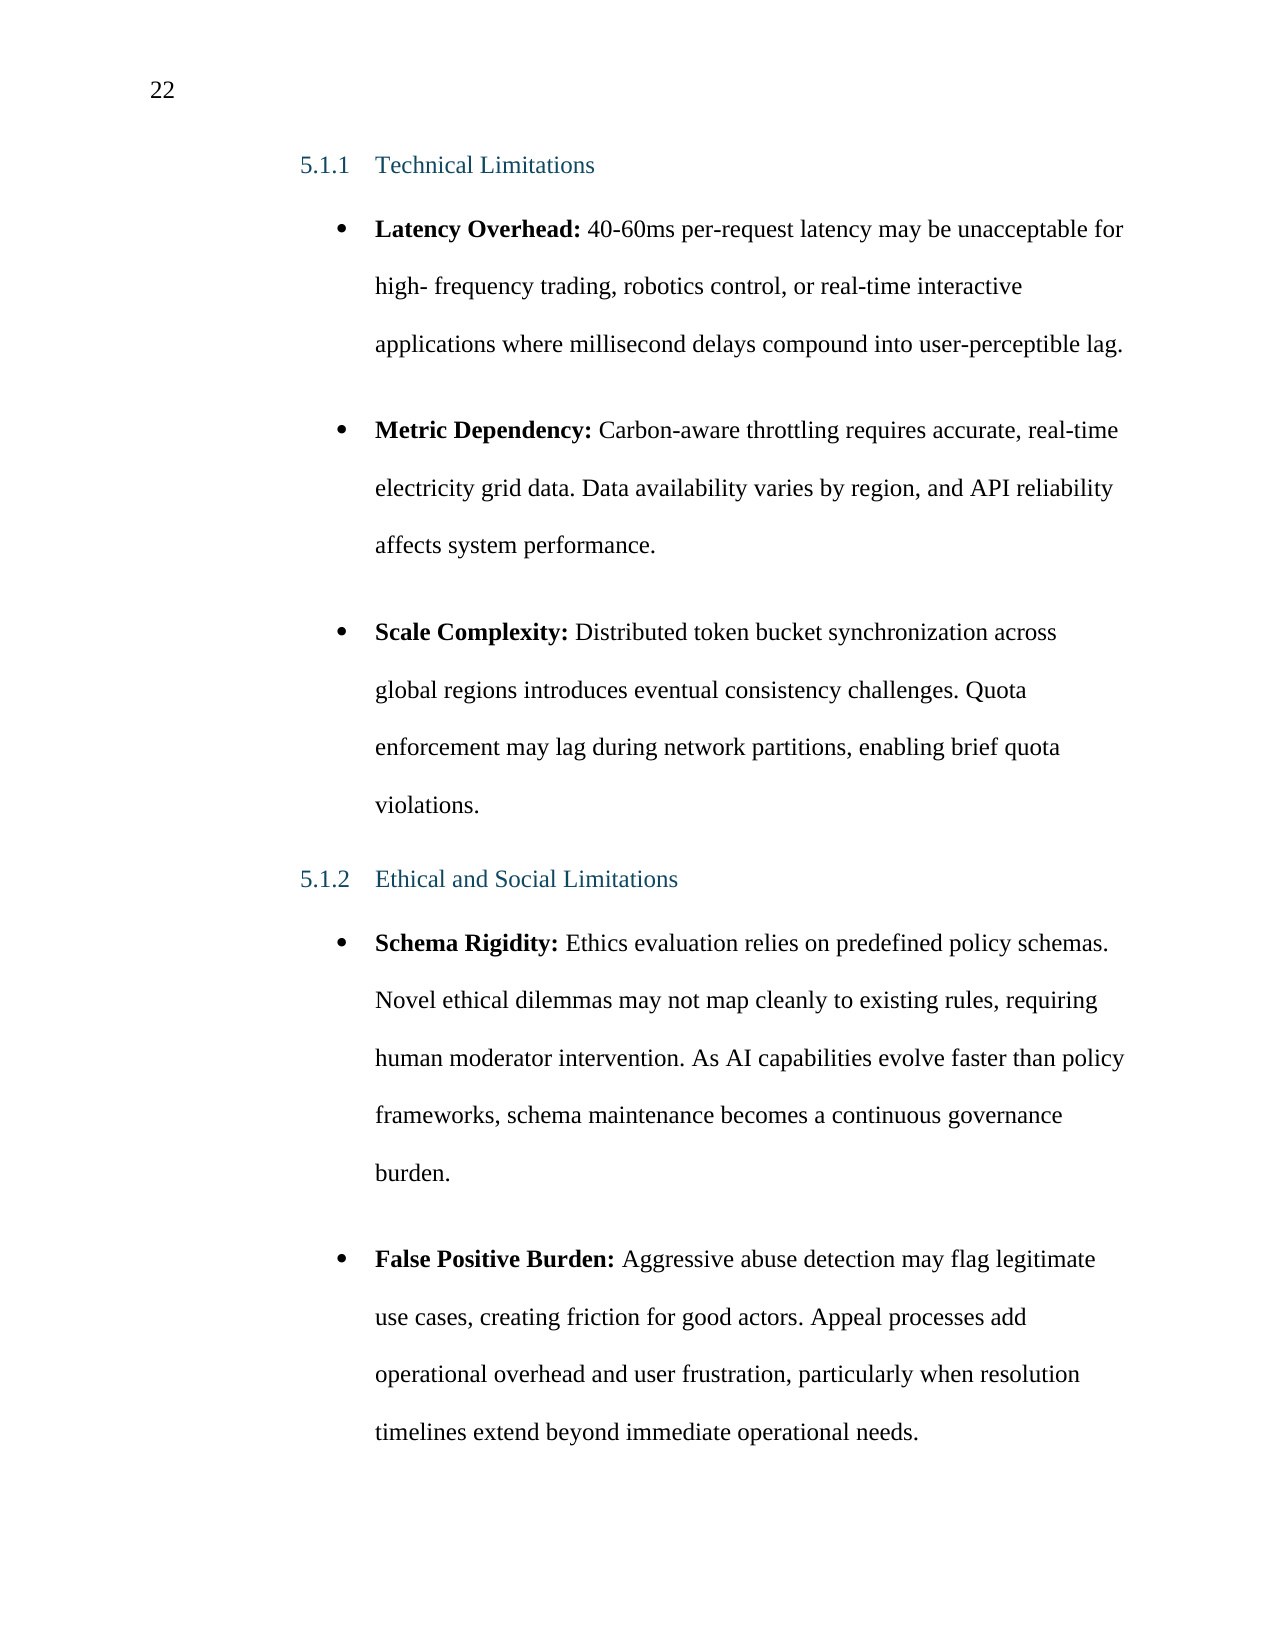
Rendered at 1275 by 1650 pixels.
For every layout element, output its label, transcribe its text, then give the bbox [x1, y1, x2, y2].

list Scale Complexity: Distributed token bucket synchronization across global regions introduces eventual consistency challenges. Quota enforcement may lag during network partitions, enabling brief quota violations. [337, 617, 1125, 818]
subtitle 5.1.1 Technical Limitations [225, 150, 1125, 179]
list Latency Overhead: 40-60ms per-request latency may be unacceptable for high- frequency trading, robotics control, or real-time interactive applications where millisecond delays compound into user-perceptible lag. [337, 214, 1125, 358]
list False Positive Burden: Aggressive abuse detection may flag legitimate use cases, creating friction for good actors. Appeal processes add operational overhead and user frustration, particularly when resolution timelines extend beyond immediate operational needs. [337, 1244, 1125, 1446]
subtitle 5.1.2 Ethical and Social Limitations [225, 864, 1125, 893]
list Schema Rigidity: Ethics evaluation relies on predefined policy schemas. Novel ethical dilemmas may not map cleanly to existing rules, requiring human moderator intervention. As AI capabilities evolve faster than policy frameworks, schema maintenance becomes a continuous governance burden. [337, 928, 1125, 1187]
list Metric Dependency: Carbon-aware throttling requires accurate, real-time electricity grid data. Data availability varies by region, and API reliability affects system performance. [337, 416, 1125, 559]
